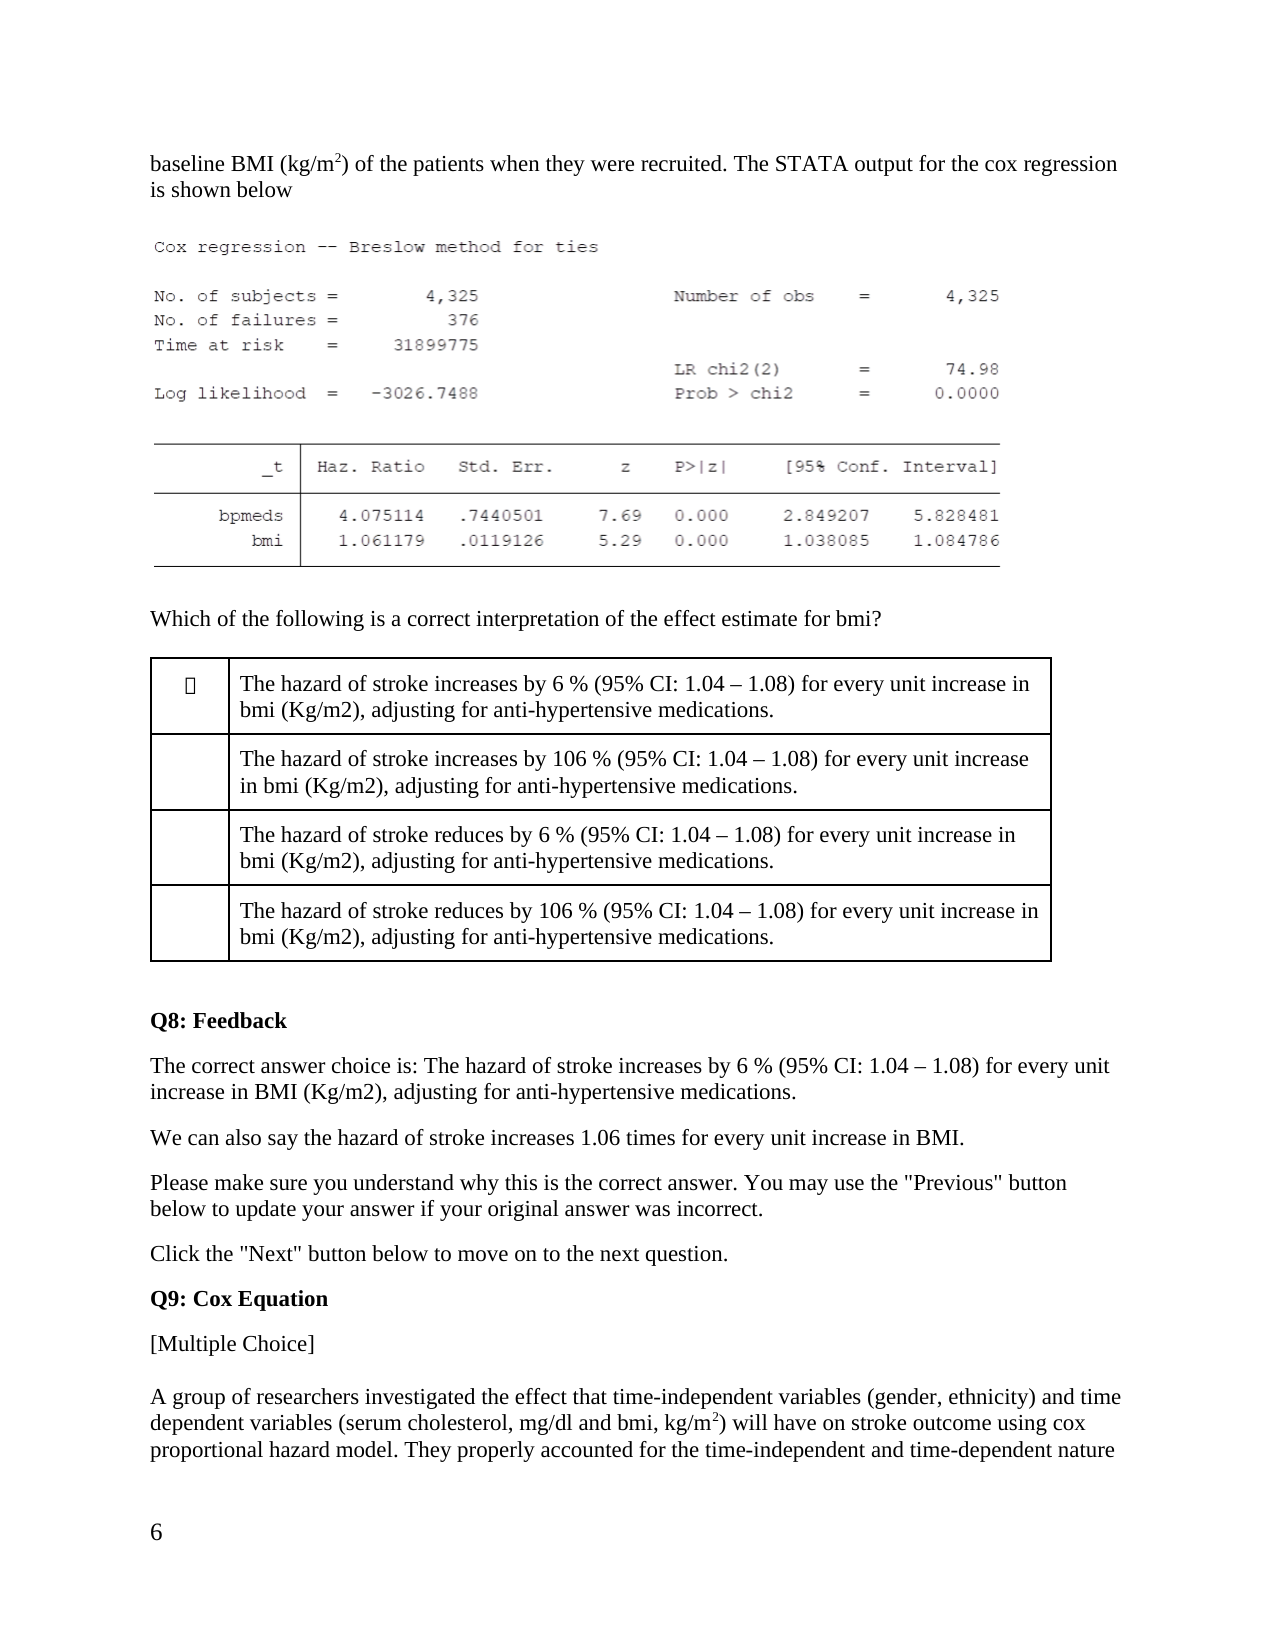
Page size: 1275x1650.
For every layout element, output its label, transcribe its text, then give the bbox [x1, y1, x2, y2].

table_cell [152, 811, 228, 884]
text [Multiple Choice] [150, 1330, 1125, 1357]
text Please make sure you understand why this is the correct answer. You may use the "Previous" button below to update your answer if your original answer was incorrect. [150, 1169, 1125, 1221]
text Q8: Feedback [150, 1007, 1125, 1033]
text Click the "Next" button below to move on to the next question. [150, 1240, 1125, 1266]
table_header The hazard of stroke increases by 6 % (95% CI: 1.04 – 1.08) for every unit increase in bmi (Kg/m2), adjusting for anti-hypertensive medications. [230, 659, 1050, 733]
table_cell The hazard of stroke reduces by 6 % (95% CI: 1.04 – 1.08) for every unit increase in bmi (Kg/m2), adjusting for anti-hypertensive medications. [230, 811, 1050, 884]
text The correct answer choice is: The hazard of stroke increases by 6 % (95% CI: 1.04 – 1.08) for every unit increase in BMI (Kg/m2), adjusting for anti-hypertensive medications. [150, 1052, 1125, 1105]
text Which of the following is a correct interpretation of the effect estimate for bmi? [150, 604, 1125, 631]
table_cell [152, 886, 228, 960]
picture [150, 221, 1125, 586]
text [150, 1383, 1125, 1462]
table_header ✅ [152, 659, 228, 733]
table_cell [152, 735, 228, 808]
text Q9: Cox Equation [150, 1285, 1125, 1312]
text We can also say the hazard of stroke increases 1.06 times for every unit increase in BMI. [150, 1123, 1125, 1150]
table_cell The hazard of stroke increases by 106 % (95% CI: 1.04 – 1.08) for every unit increase in bmi (Kg/m2), adjusting for anti-hypertensive medications. [230, 735, 1050, 808]
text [150, 150, 1125, 203]
table_cell The hazard of stroke reduces by 106 % (95% CI: 1.04 – 1.08) for every unit increase in bmi (Kg/m2), adjusting for anti-hypertensive medications. [230, 886, 1050, 960]
